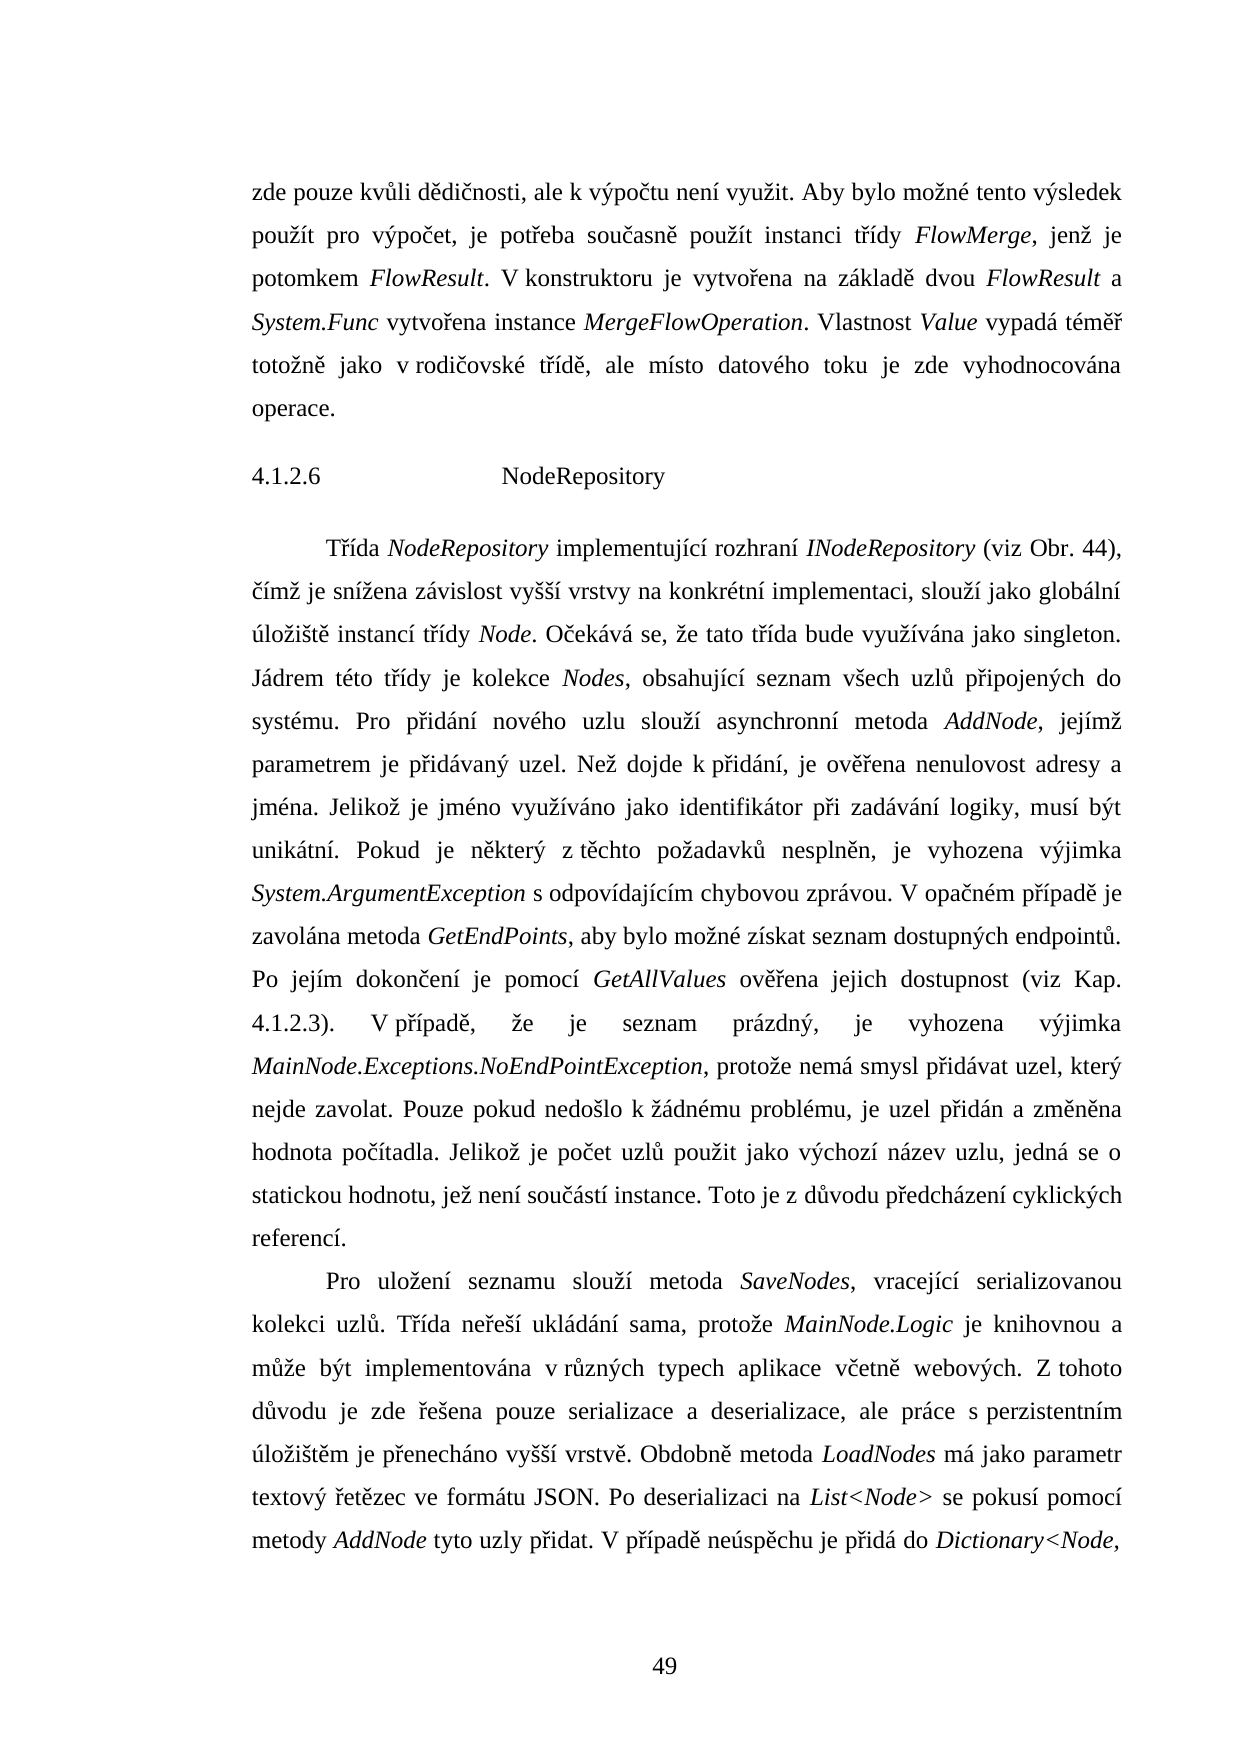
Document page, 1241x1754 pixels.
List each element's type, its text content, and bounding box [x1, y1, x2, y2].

subtitle NodeRepository [252, 461, 1122, 490]
text Třída NodeRepository implementující rozhraní INodeRepository (viz Obr. 44), čímž je snížena závislost vyšší vrstvy na konkrétní implementaci, slouží jako globální úložiště instancí třídy Node. Očekává se, že tato třída bude využívána jako singleton. Jádrem této třídy je kolekce Nodes, obsahující seznam všech uzlů připojených do systému. Pro přidání nového uzlu slouží asynchronní metoda AddNode, jejímž parametrem je přidávaný uzel. Než dojde k přidání, je ověřena nenulovost adresy a jména. Jelikož je jméno využíváno jako identifikátor při zadávání logiky, musí být unikátní. Pokud je některý z těchto požadavků nesplněn, je vyhozena výjimka System.ArgumentException s odpovídajícím chybovou zprávou. V opačném případě je zavolána metoda GetEndPoints, aby bylo možné získat seznam dostupných endpointů. Po jejím dokončení je pomocí GetAllValues ověřena jejich dostupnost (viz Kap. 4.1.2.3). V případě, že je seznam prázdný, je vyhozena výjimka MainNode.Exceptions.NoEndPointException, protože nemá smysl přidávat uzel, který nejde zavolat. Pouze pokud nedošlo k žádnému problému, je uzel přidán a změněna hodnota počítadla. Jelikož je počet uzlů použit jako výchozí název uzlu, jedná se o statickou hodnotu, jež není součástí instance. Toto je z důvodu předcházení cyklických referencí. [252, 533, 1122, 1252]
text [252, 177, 1122, 422]
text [252, 1266, 1122, 1554]
